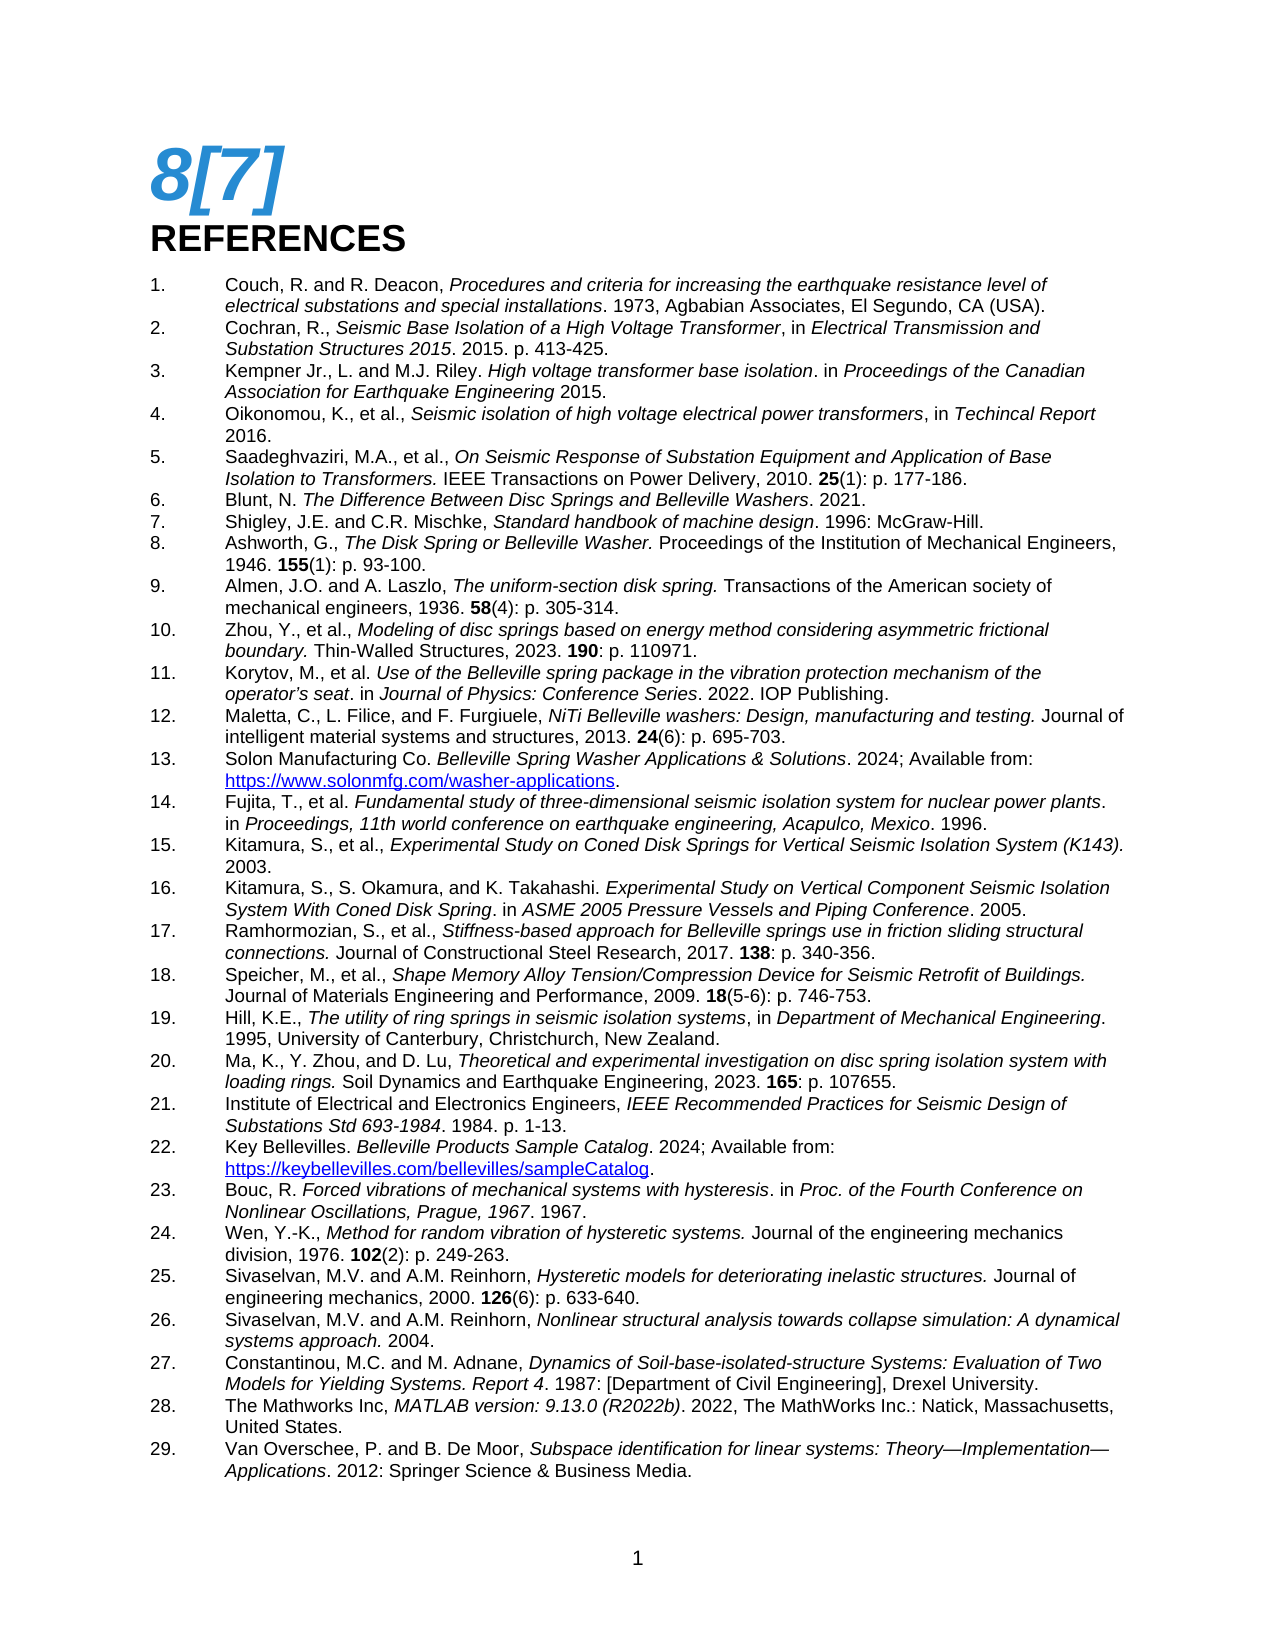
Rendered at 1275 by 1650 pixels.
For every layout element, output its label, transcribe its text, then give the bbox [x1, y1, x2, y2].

text 11. Korytov, M., et al. Use of the Belleville spring package in the vibration protection mechanism of the operator’s seat. in Journal of Physics: Conference Series. 2022. IOP Publishing. [150, 662, 1125, 705]
text 18. Speicher, M., et al., Shape Memory Alloy Tension/Compression Device for Seismic Retrofit of Buildings. Journal of Materials Engineering and Performance, 2009. 18(5-6): p. 746-753. [150, 963, 1125, 1007]
text 9. Almen, J.O. and A. Laszlo, The uniform-section disk spring. Transactions of the American society of mechanical engineers, 1936. 58(4): p. 305-314. [150, 575, 1125, 618]
text 4. Oikonomou, K., et al., Seismic isolation of high voltage electrical power transformers, in Techincal Report 2016. [150, 403, 1125, 446]
text 26. Sivaselvan, M.V. and A.M. Reinhorn, Nonlinear structural analysis towards collapse simulation: A dynamical systems approach. 2004. [150, 1308, 1125, 1352]
text 28. The Mathworks Inc, MATLAB version: 9.13.0 (R2022b). 2022, The MathWorks Inc.: Natick, Massachusetts, United States. [150, 1395, 1125, 1438]
text 12. Maletta, C., L. Filice, and F. Furgiuele, NiTi Belleville washers: Design, manufacturing and testing. Journal of intelligent material systems and structures, 2013. 24(6): p. 695-703. [150, 705, 1125, 748]
text 22. Key Bellevilles. Belleville Products Sample Catalog. 2024; Available from: https://keybellevilles.com/bellevilles/sampleCatalog. [150, 1136, 1125, 1179]
text 27. Constantinou, M.C. and M. Adnane, Dynamics of Soil-base-isolated-structure Systems: Evaluation of Two Models for Yielding Systems. Report 4. 1987: [Department of Civil Engineering], Drexel University. [150, 1352, 1125, 1395]
text 7. Shigley, J.E. and C.R. Mischke, Standard handbook of machine design. 1996: McGraw-Hill. [150, 511, 1125, 532]
text 10. Zhou, Y., et al., Modeling of disc springs based on energy method considering asymmetric frictional boundary. Thin-Walled Structures, 2023. 190: p. 110971. [150, 618, 1125, 662]
text 23. Bouc, R. Forced vibrations of mechanical systems with hysteresis. in Proc. of the Fourth Conference on Nonlinear Oscillations, Prague, 1967. 1967. [150, 1179, 1125, 1222]
text 21. Institute of Electrical and Electronics Engineers, IEEE Recommended Practices for Seismic Design of Substations Std 693-1984. 1984. p. 1-13. [150, 1093, 1125, 1136]
text 13. Solon Manufacturing Co. Belleville Spring Washer Applications & Solutions. 2024; Available from: https://www.solonmfg.com/washer-applications. [150, 748, 1125, 791]
text 2. Cochran, R., Seismic Base Isolation of a High Voltage Transformer, in Electrical Transmission and Substation Structures 2015. 2015. p. 413-425. [150, 317, 1125, 360]
text 15. Kitamura, S., et al., Experimental Study on Coned Disk Springs for Vertical Seismic Isolation System (K143). 2003. [150, 834, 1125, 877]
text 16. Kitamura, S., S. Okamura, and K. Takahashi. Experimental Study on Vertical Component Seismic Isolation System With Coned Disk Spring. in ASME 2005 Pressure Vessels and Piping Conference. 2005. [150, 877, 1125, 920]
text 25. Sivaselvan, M.V. and A.M. Reinhorn, Hysteretic models for deteriorating inelastic structures. Journal of engineering mechanics, 2000. 126(6): p. 633-640. [150, 1265, 1125, 1308]
text 20. Ma, K., Y. Zhou, and D. Lu, Theoretical and experimental investigation on disc spring isolation system with loading rings. Soil Dynamics and Earthquake Engineering, 2023. 165: p. 107655. [150, 1050, 1125, 1093]
text 14. Fujita, T., et al. Fundamental study of three-dimensional seismic isolation system for nuclear power plants. in Proceedings, 11th world conference on earthquake engineering, Acapulco, Mexico. 1996. [150, 791, 1125, 834]
subtitle REFERENCES [150, 129, 1125, 259]
text 1. Couch, R. and R. Deacon, Procedures and criteria for increasing the earthquake resistance level of electrical substations and special installations. 1973, Agbabian Associates, El Segundo, CA (USA). [150, 273, 1125, 317]
text 3. Kempner Jr., L. and M.J. Riley. High voltage transformer base isolation. in Proceedings of the Canadian Association for Earthquake Engineering 2015. [150, 360, 1125, 403]
text 19. Hill, K.E., The utility of ring springs in seismic isolation systems, in Department of Mechanical Engineering. 1995, University of Canterbury, Christchurch, New Zealand. [150, 1007, 1125, 1050]
text 29. Van Overschee, P. and B. De Moor, Subspace identification for linear systems: Theory—Implementation—Applications. 2012: Springer Science & Business Media. [150, 1438, 1125, 1481]
text 8. Ashworth, G., The Disk Spring or Belleville Washer. Proceedings of the Institution of Mechanical Engineers, 1946. 155(1): p. 93-100. [150, 532, 1125, 575]
text 17. Ramhormozian, S., et al., Stiffness-based approach for Belleville springs use in friction sliding structural connections. Journal of Constructional Steel Research, 2017. 138: p. 340-356. [150, 920, 1125, 963]
text 24. Wen, Y.-K., Method for random vibration of hysteretic systems. Journal of the engineering mechanics division, 1976. 102(2): p. 249-263. [150, 1222, 1125, 1265]
text 6. Blunt, N. The Difference Between Disc Springs and Belleville Washers. 2021. [150, 489, 1125, 511]
text 5. Saadeghvaziri, M.A., et al., On Seismic Response of Substation Equipment and Application of Base Isolation to Transformers. IEEE Transactions on Power Delivery, 2010. 25(1): p. 177-186. [150, 446, 1125, 489]
